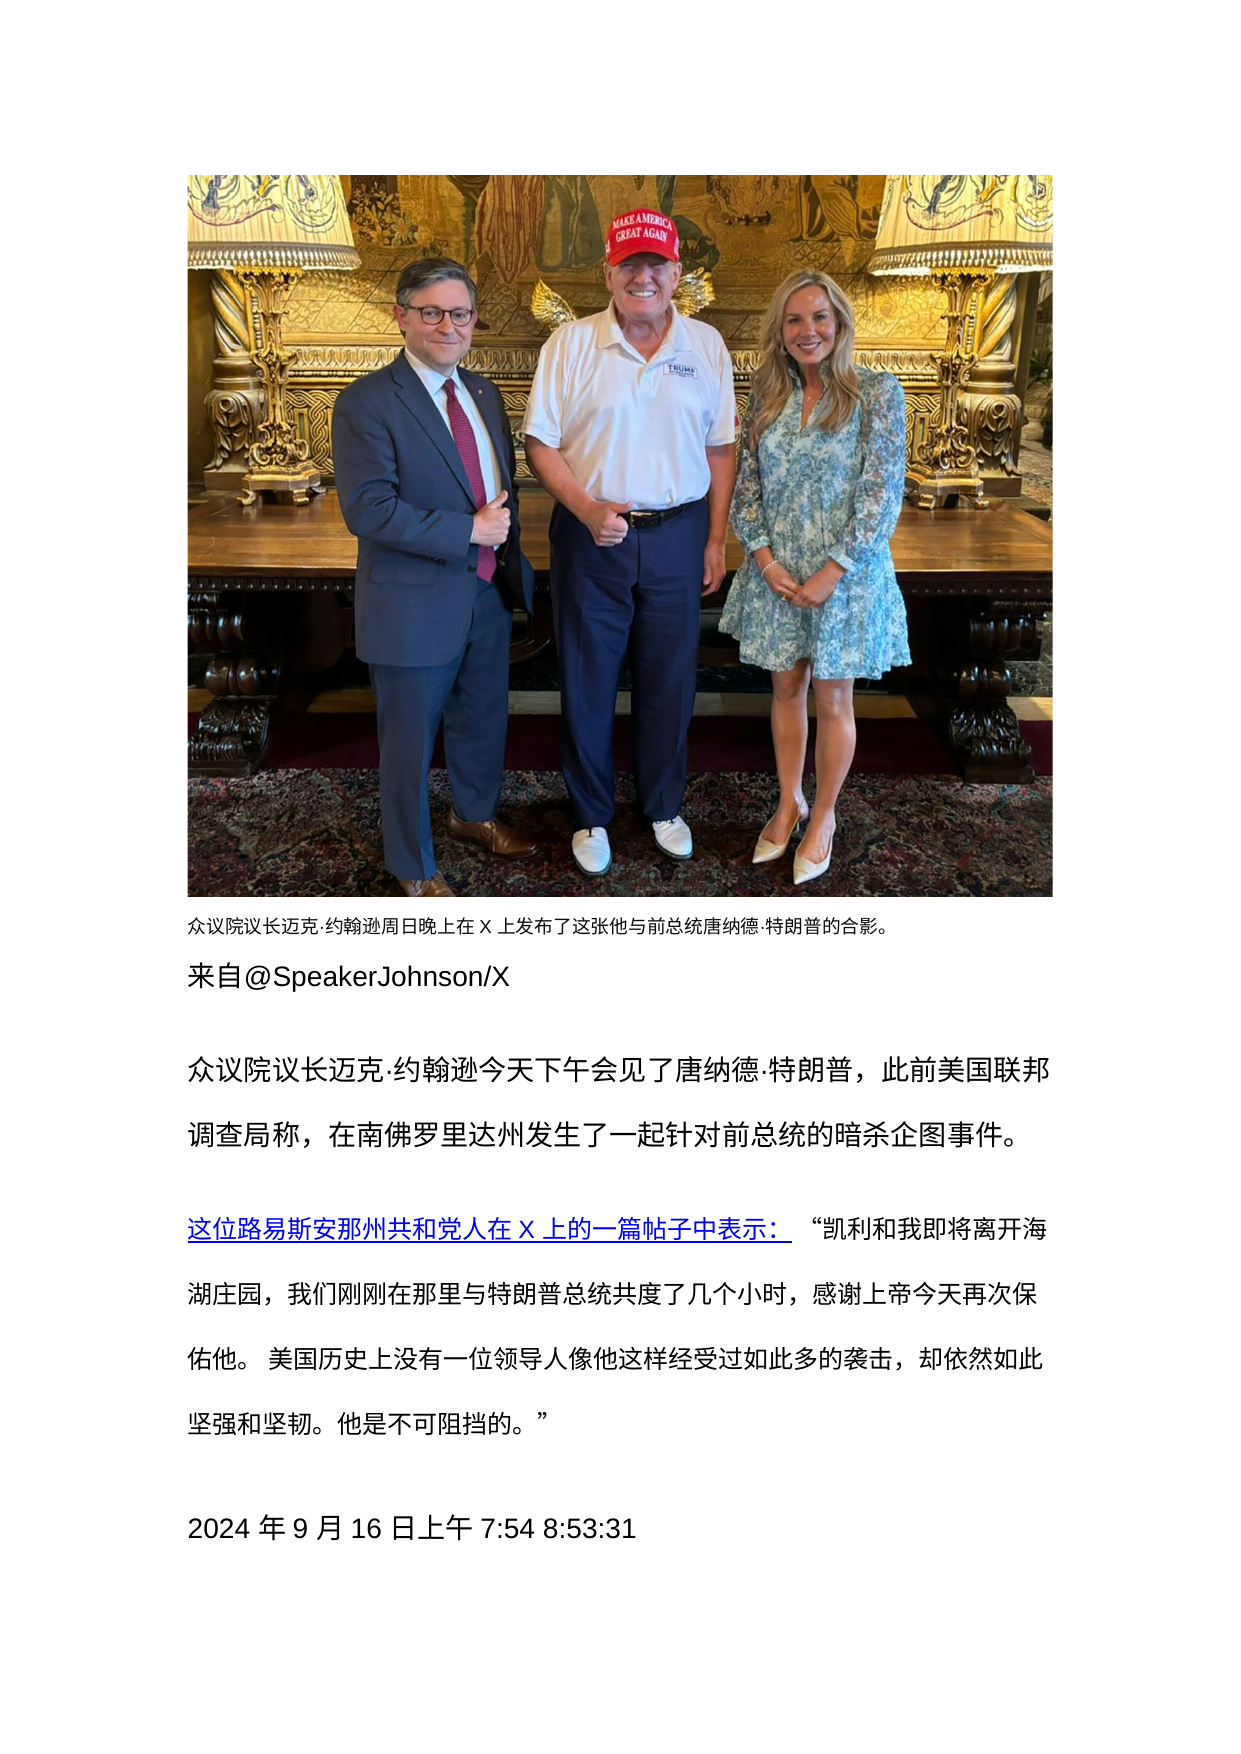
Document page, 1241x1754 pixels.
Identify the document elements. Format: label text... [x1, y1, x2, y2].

text 这位路易斯安那州共和党人在 X 上的一篇帖子中表示： “凯利和我即将离开海湖庄园，我们刚刚在那里与特朗普总统共度了几个小时，感谢上帝今天再次保佑他。 美国历史上没有一位领导人像他这样经受过如此多的袭击，却依然如此坚强和坚韧。他是不可阻挡的。” [187, 1195, 1053, 1455]
text 众议院议长迈克·约翰逊周日晚上在 X 上发布了这张他与前总统唐纳德·特朗普的合影。 [187, 909, 1053, 942]
text 众议院议长迈克·约翰逊今天下午会见了唐纳德·特朗普，此前美国联邦调查局称，在南佛罗里达州发生了一起针对前总统的暗杀企图事件。 [187, 1036, 1053, 1166]
picture [187, 175, 1053, 897]
text 2024 年 9 月 16 日上午 7:54 8:53:31 [187, 1494, 1053, 1559]
text 来自@SpeakerJohnson/X [187, 942, 1053, 1007]
